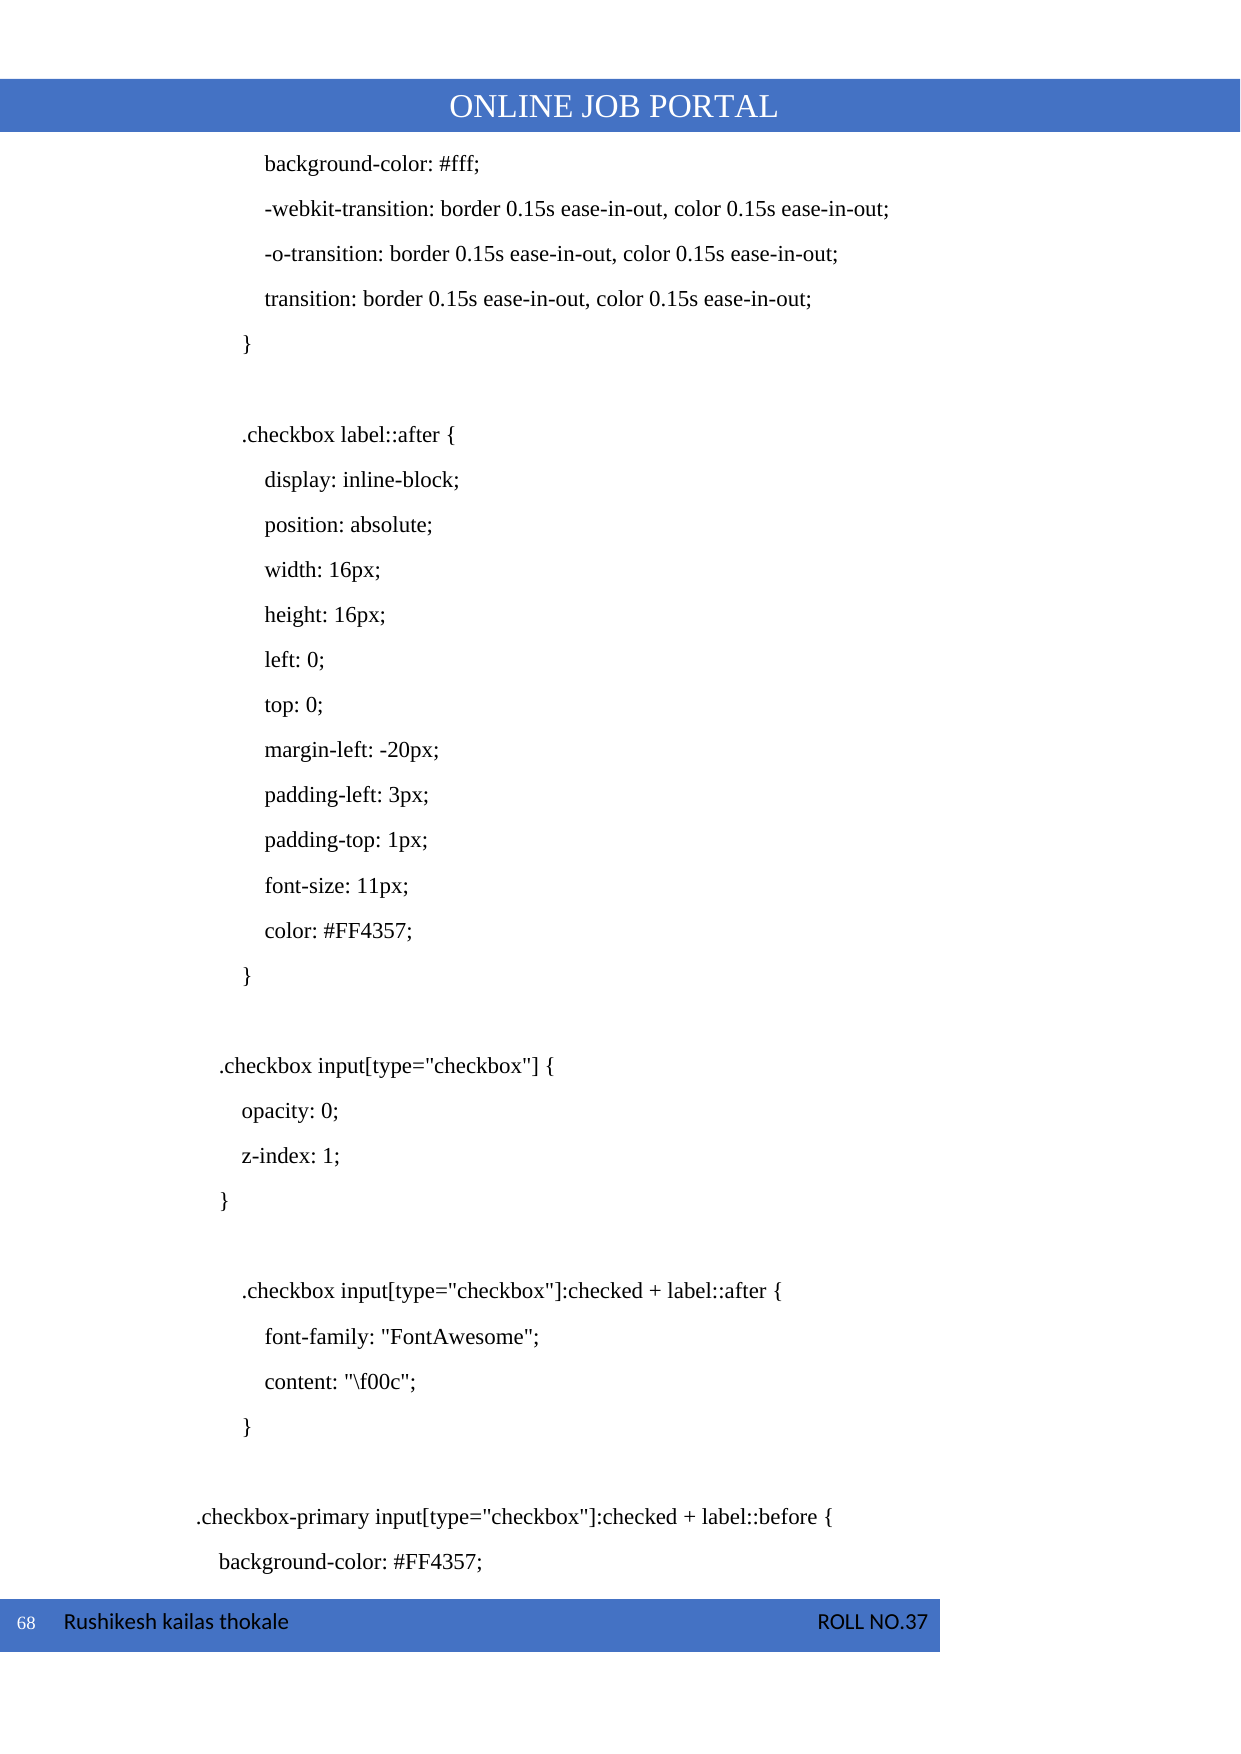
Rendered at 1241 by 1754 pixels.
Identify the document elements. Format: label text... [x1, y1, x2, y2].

text background-color: #FF4357; [150, 1548, 1090, 1574]
text left: 0; [150, 646, 1090, 672]
text } [150, 330, 1090, 357]
text content: "\f00c"; [150, 1368, 1090, 1394]
text color: #FF4357; [150, 917, 1090, 943]
text padding-top: 1px; [150, 827, 1090, 853]
text } [150, 962, 1090, 988]
text .checkbox input[type="checkbox"] { [150, 1052, 1090, 1078]
text } [150, 1187, 1090, 1214]
text font-family: "FontAwesome"; [150, 1323, 1090, 1349]
text position: absolute; [150, 511, 1090, 537]
text margin-left: -20px; [150, 736, 1090, 763]
text -webkit-transition: border 0.15s ease-in-out, color 0.15s ease-in-out; [150, 195, 1090, 221]
text transition: border 0.15s ease-in-out, color 0.15s ease-in-out; [150, 285, 1090, 312]
text .checkbox-primary input[type="checkbox"]:checked + label::before { [150, 1503, 1090, 1529]
text .checkbox label::after { [150, 421, 1090, 447]
text width: 16px; [150, 556, 1090, 582]
text height: 16px; [150, 601, 1090, 627]
text -o-transition: border 0.15s ease-in-out, color 0.15s ease-in-out; [150, 240, 1090, 267]
text } [150, 1413, 1090, 1439]
text padding-left: 3px; [150, 781, 1090, 808]
text top: 0; [150, 691, 1090, 718]
text font-size: 11px; [150, 872, 1090, 898]
text background-color: #fff; [150, 150, 1090, 176]
text opacity: 0; [150, 1097, 1090, 1123]
text z-index: 1; [150, 1142, 1090, 1169]
text display: inline-block; [150, 466, 1090, 492]
text .checkbox input[type="checkbox"]:checked + label::after { [150, 1278, 1090, 1304]
